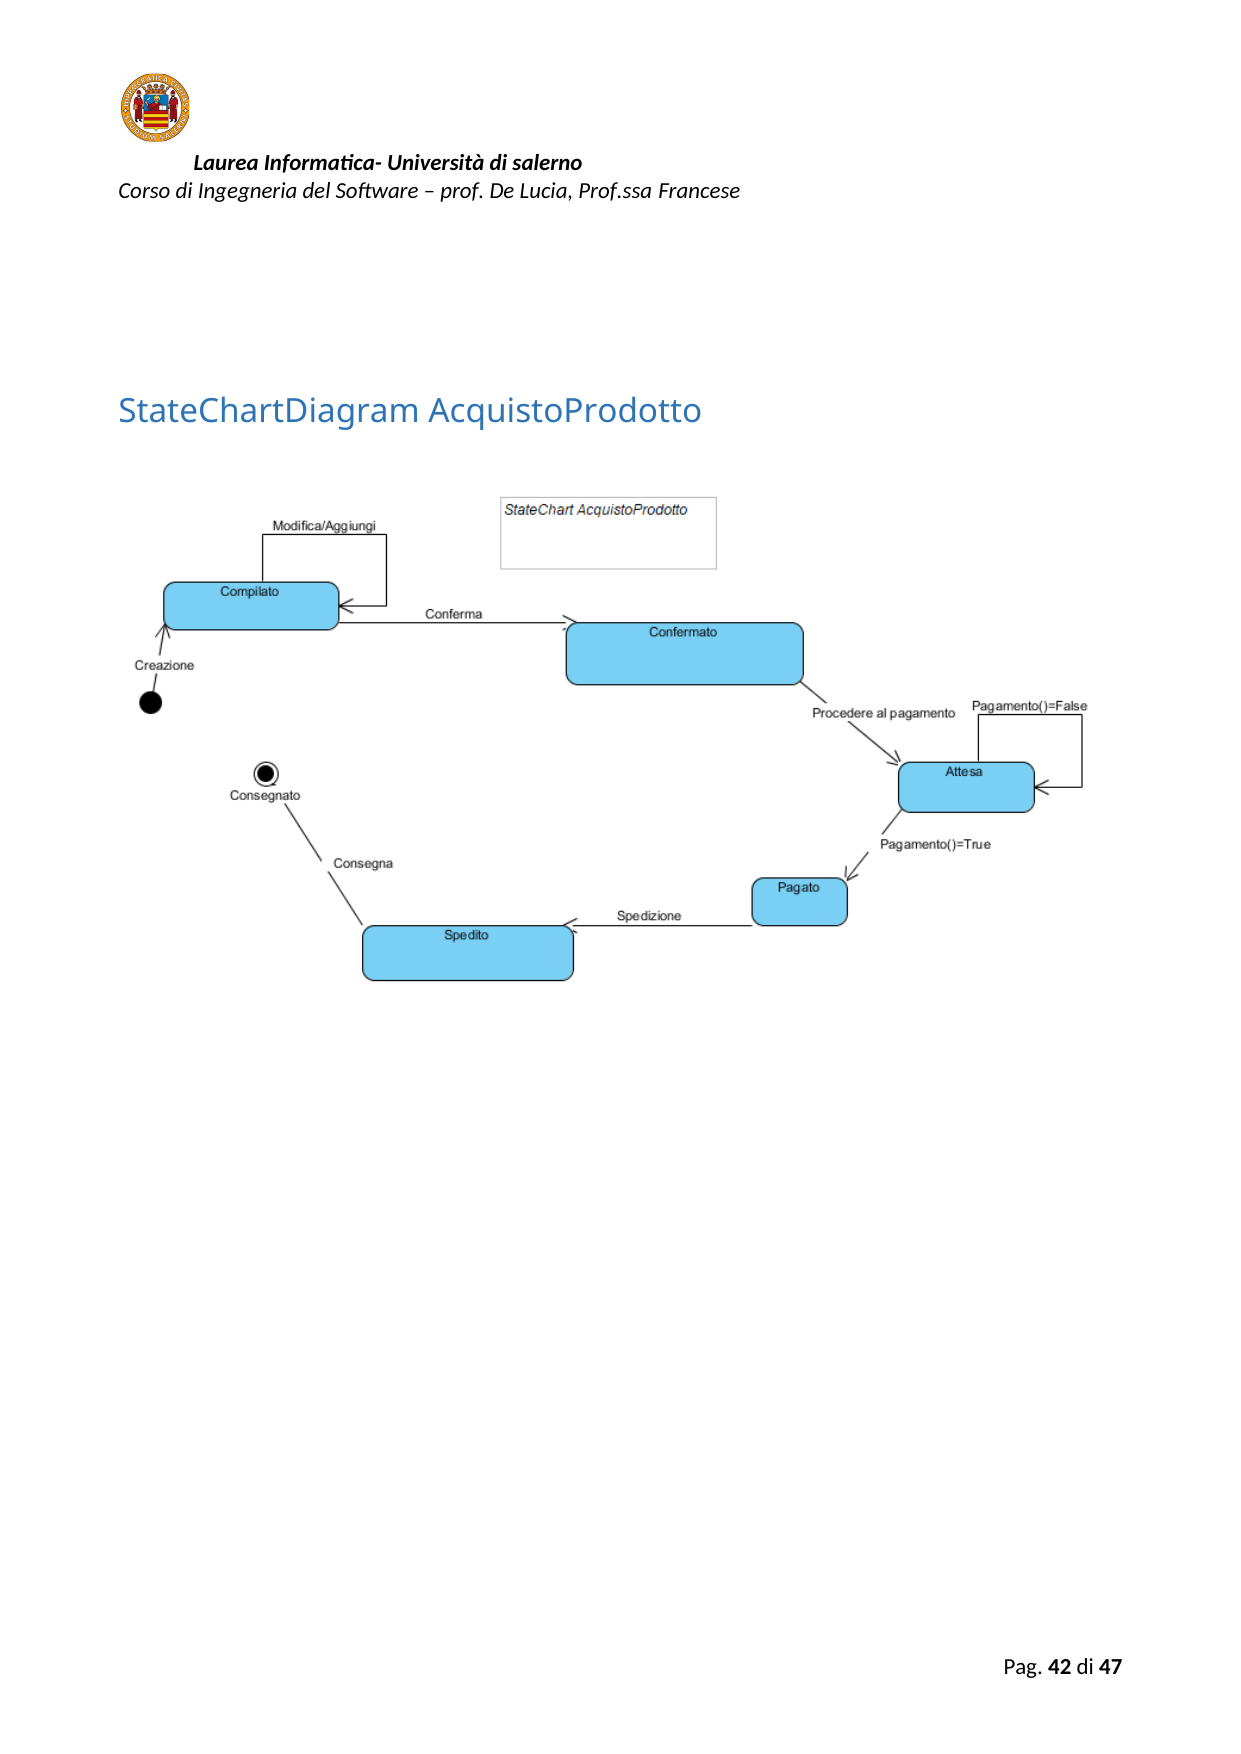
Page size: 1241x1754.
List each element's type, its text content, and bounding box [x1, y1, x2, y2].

picture [121, 73, 190, 142]
subtitle StateChartDiagram AcquistoProdotto [118, 387, 1122, 432]
picture [118, 492, 1122, 986]
